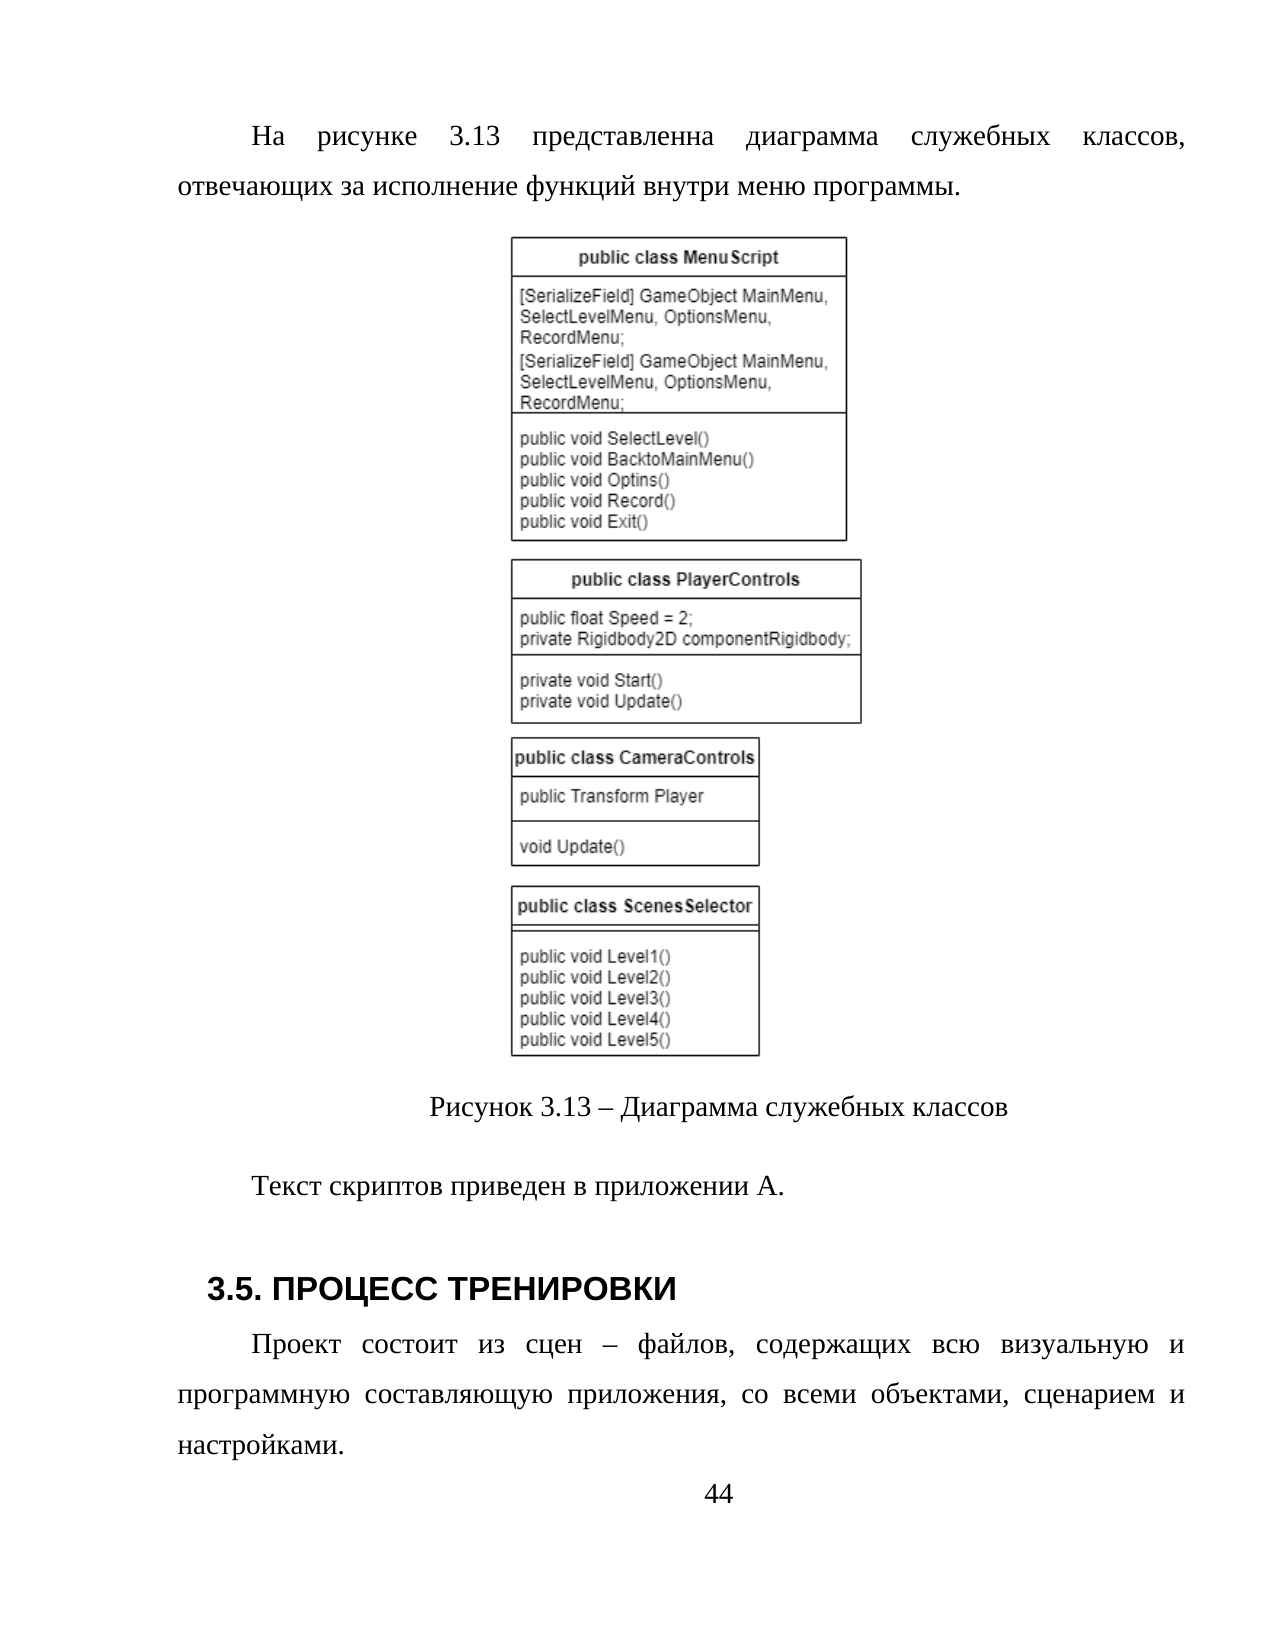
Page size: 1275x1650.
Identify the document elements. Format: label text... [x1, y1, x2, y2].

picture [472, 218, 892, 1061]
list 3.5. ПРОЦЕСС ТРЕНИРОВКИ [207, 1269, 1186, 1307]
list Текст скриптов приведен в приложении А. [177, 1168, 1186, 1202]
text Рисунок 3.13 – Диаграмма служебных классов [177, 1089, 1186, 1122]
text Проект состоит из сцен – файлов, содержащих всю визуальную и программную составляющую приложения, со всеми объектами, сценарием и настройками. [177, 1326, 1186, 1460]
text На рисунке 3.13 представленна диаграмма служебных классов, отвечающих за исполнение функций внутри меню программы. [177, 118, 1186, 202]
